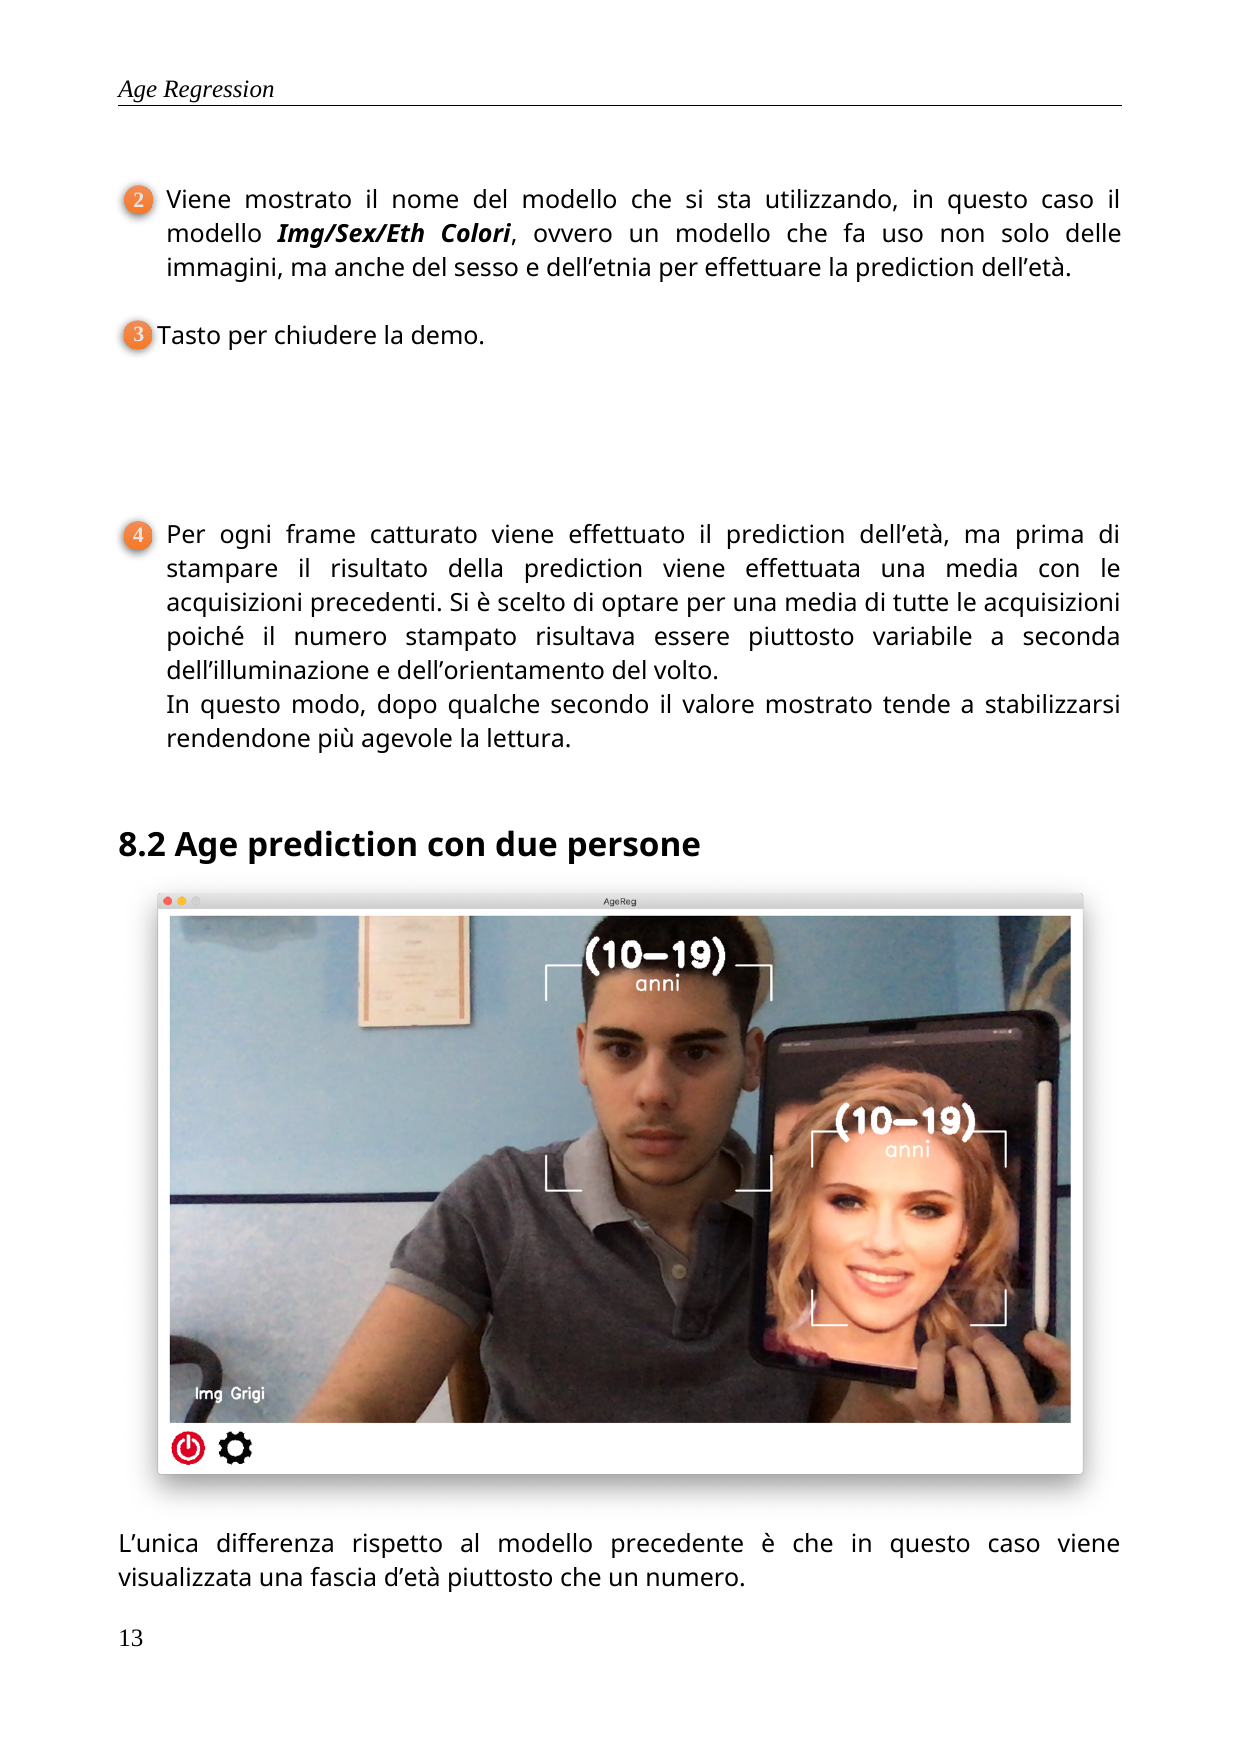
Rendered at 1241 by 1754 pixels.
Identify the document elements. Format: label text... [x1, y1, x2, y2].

subtitle 8.2 Age prediction con due persone [118, 821, 1122, 866]
text Viene mostrato il nome del modello che si sta utilizzando, in questo caso il modello Img/Sex/Eth Colori, ovvero un modello che fa uso non solo delle immagini, ma anche del sesso e dell’etnia per effettuare la prediction dell’età. [166, 182, 1122, 284]
text In questo modo, dopo qualche secondo il valore mostrato tende a stabilizzarsi rendendone più agevole la lettura. [166, 687, 1122, 755]
picture [118, 866, 1122, 1526]
text L’unica differenza rispetto al modello precedente è che in questo caso viene visualizzata una fascia d’età piuttosto che un numero. [118, 1526, 1122, 1594]
text Per ogni frame catturato viene effettuato il prediction dell’età, ma prima di stampare il risultato della prediction viene effettuata una media con le acquisizioni precedenti. Si è scelto di optare per una media di tutte le acquisizioni poiché il numero stampato risultava essere piuttosto variabile a seconda dell’illuminazione e dell’orientamento del volto. [166, 516, 1122, 687]
text Tasto per chiudere la demo. [148, 318, 1122, 352]
